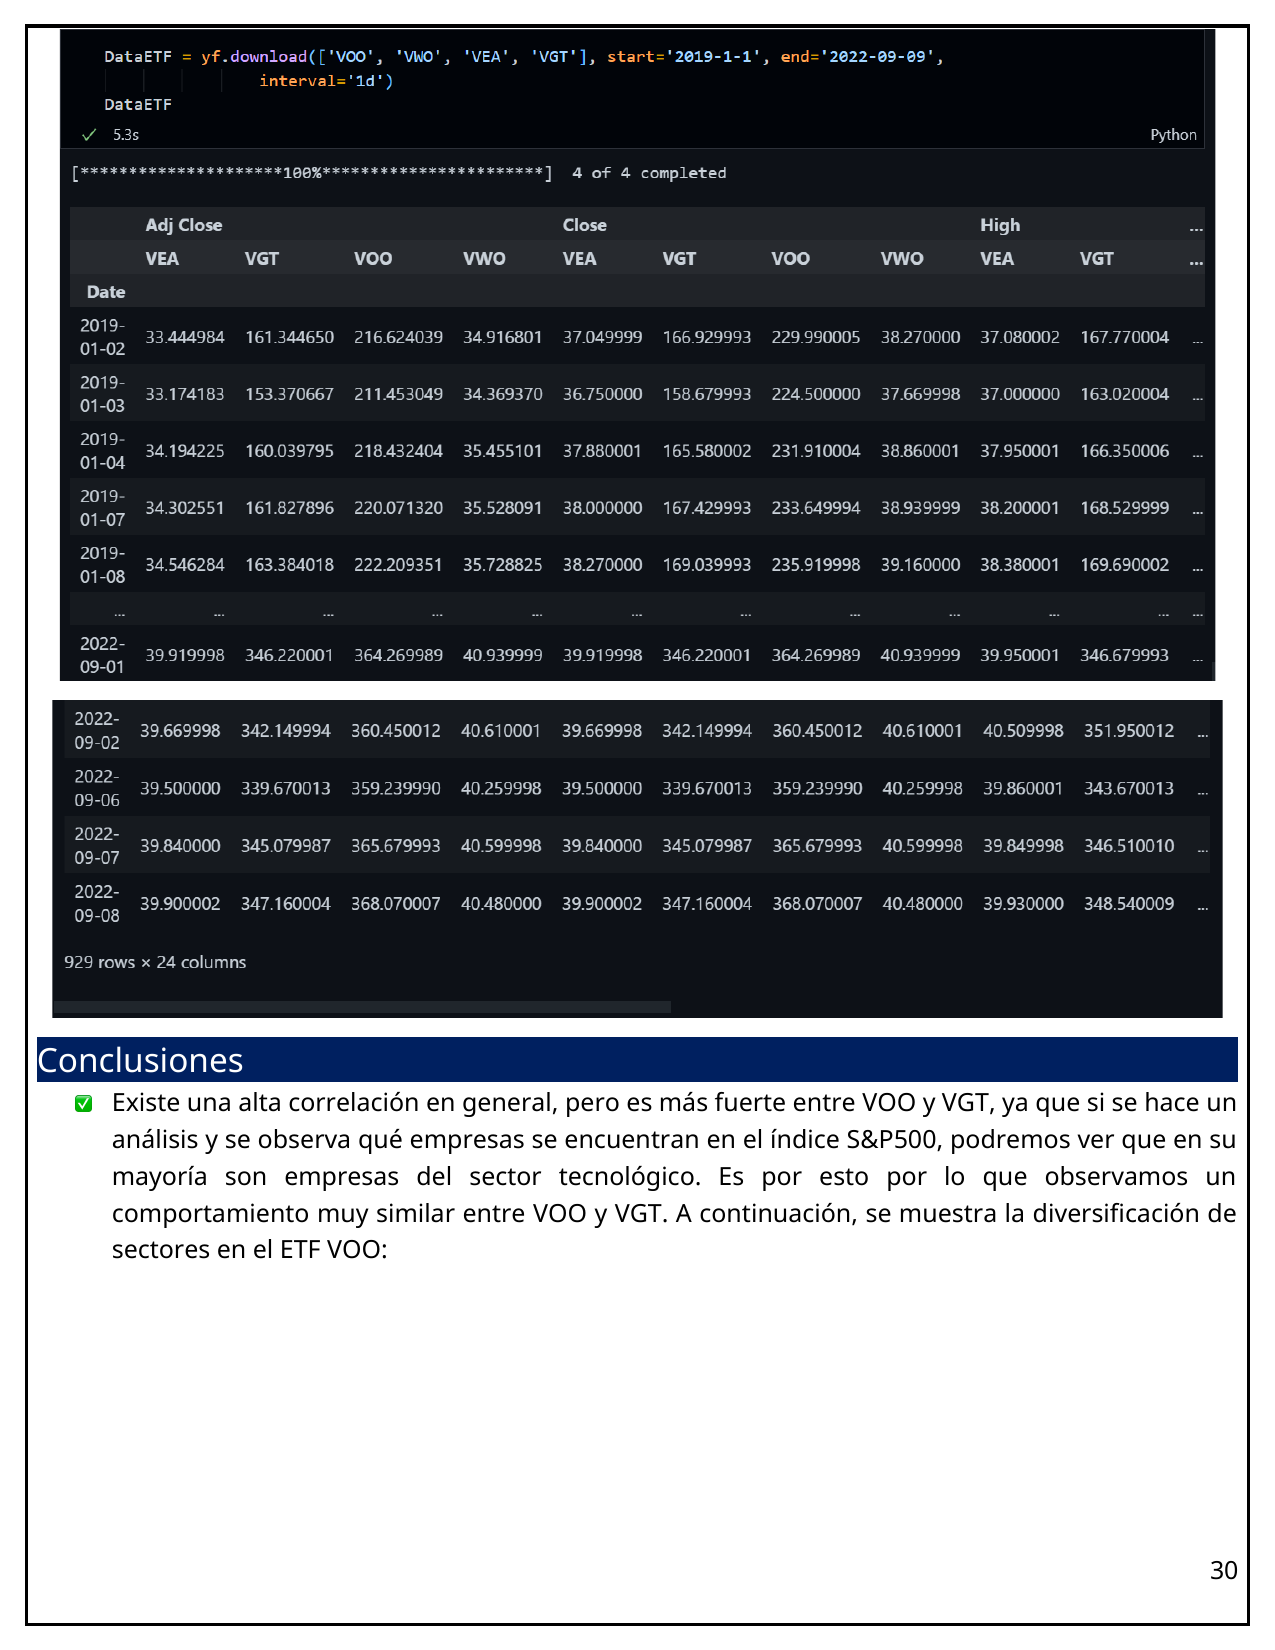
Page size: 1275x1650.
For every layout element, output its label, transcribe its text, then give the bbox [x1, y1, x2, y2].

picture [52, 700, 1223, 1018]
picture [59, 29, 1216, 681]
subtitle Conclusiones [37, 1037, 1238, 1082]
picture [75, 1095, 92, 1112]
list Existe una alta correlación en general, pero es más fuerte entre VOO y VGT, ya que si se hace un análisis y se observa qué empresas se encuentran en el índice S&P500, podremos ver que en su mayoría son empresas del sector tecnológico. Es por esto por lo que observamos un comportamiento muy similar entre VOO y VGT. A continuación, se muestra la diversificación de sectores en el ETF VOO: [74, 1085, 1238, 1266]
